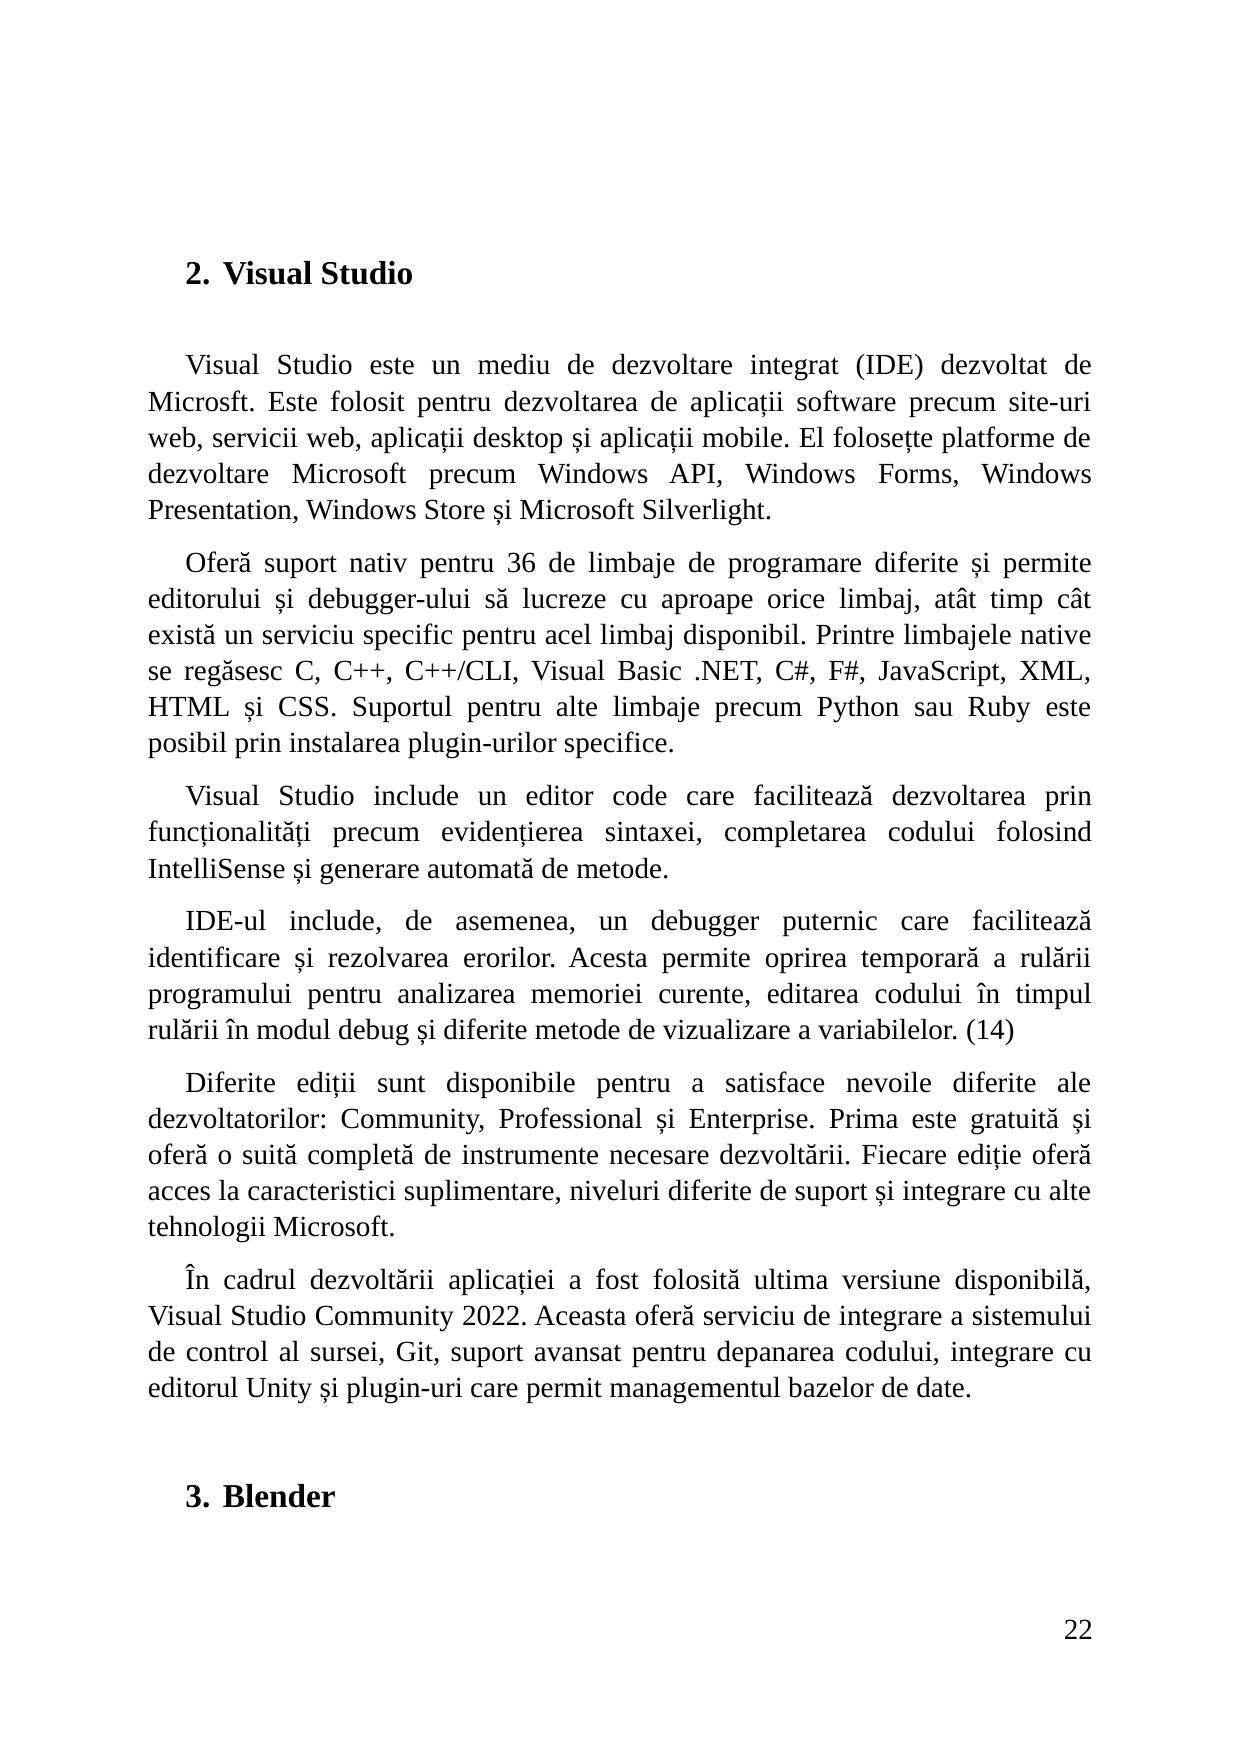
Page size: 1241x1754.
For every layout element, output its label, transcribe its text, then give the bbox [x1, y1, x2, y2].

text Visual Studio este un mediu de dezvoltare integrat (IDE) dezvoltat de Microsft. Este folosit pentru dezvoltarea de aplicații software precum site-uri web, servicii web, aplicații desktop și aplicații mobile. El folosețte platforme de dezvoltare Microsoft precum Windows API, Windows Forms, Windows Presentation, Windows Store și Microsoft Silverlight. [148, 347, 1092, 526]
subtitle Visual Studio [185, 253, 1092, 292]
text IDE-ul include, de asemenea, un debugger puternic care facilitează identificare și rezolvarea erorilor. Acesta permite oprirea temporară a rulării programului pentru analizarea memoriei curente, editarea codului în timpul rulării în modul debug și diferite metode de vizualizare a variabilelor. [148, 903, 1092, 1046]
subtitle Blender [185, 1476, 1092, 1514]
text Oferă suport nativ pentru 36 de limbaje de programare diferite și permite editorului și debugger-ului să lucreze cu aproape orice limbaj, atât timp cât există un serviciu specific pentru acel limbaj disponibil. Printre limbajele native se regăsesc C, C++, C++/CLI, Visual Basic .NET, C#, F#, JavaScript, XML, HTML și CSS. Suportul pentru alte limbaje precum Python sau Ruby este posibil prin instalarea plugin-urilor specifice. [148, 545, 1092, 759]
text Diferite ediții sunt disponibile pentru a satisface nevoile diferite ale dezvoltatorilor: Community, Professional și Enterprise. Prima este gratuită și oferă o suită completă de instrumente necesare dezvoltării. Fiecare ediție oferă acces la caracteristici suplimentare, niveluri diferite de suport și integrare cu alte tehnologii Microsoft. [148, 1065, 1092, 1243]
text În cadrul dezvoltării aplicației a fost folosită ultima versiune disponibilă, Visual Studio Community 2022. Aceasta oferă serviciu de integrare a sistemului de control al sursei, Git, suport avansat pentru depanarea codului, integrare cu editorul Unity și plugin-uri care permit managementul bazelor de date. [148, 1262, 1092, 1404]
text Visual Studio include un editor code care facilitează dezvoltarea prin funcționalități precum evidențierea sintaxei, completarea codului folosind IntelliSense și generare automată de metode. [148, 778, 1092, 884]
